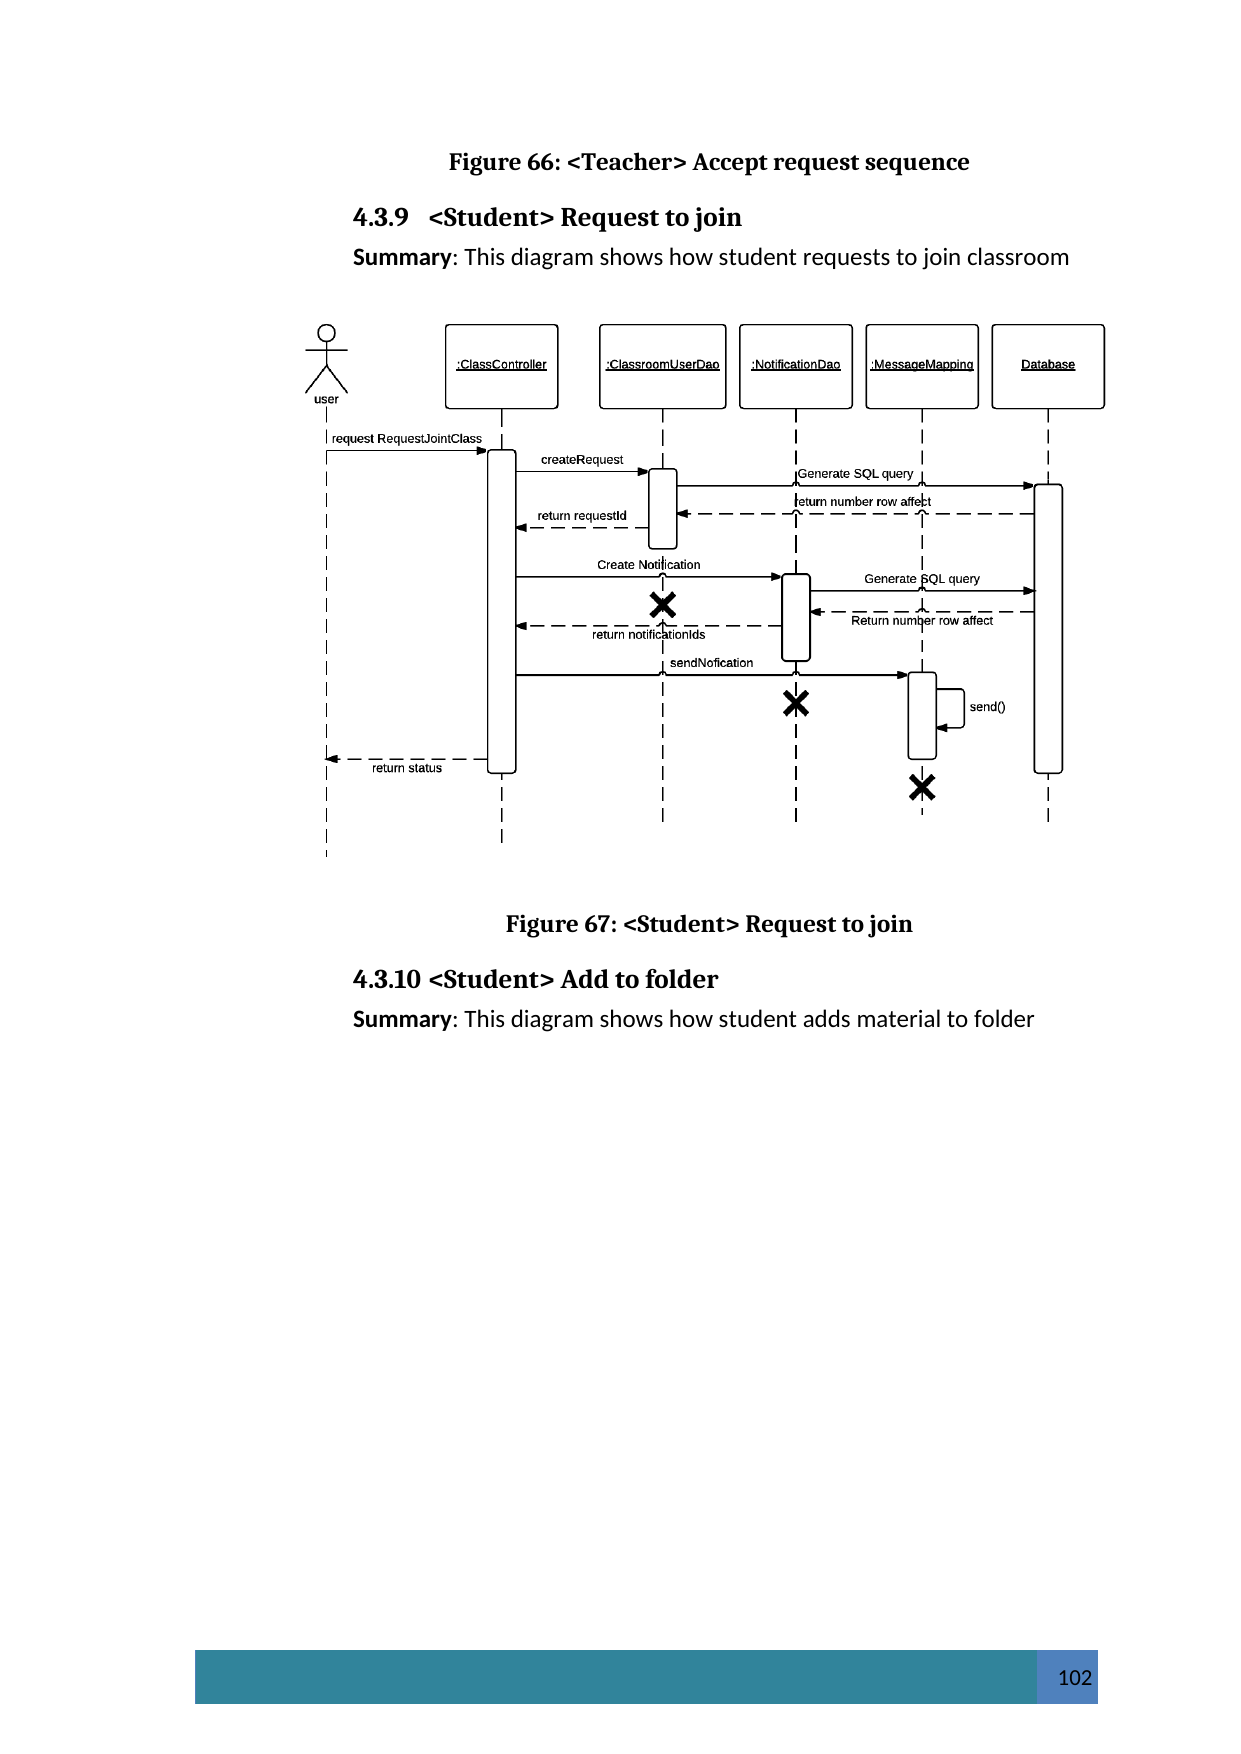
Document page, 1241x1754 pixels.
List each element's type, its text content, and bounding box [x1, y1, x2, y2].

subtitle <Student> Add to folder [353, 964, 1122, 995]
text Summary: This diagram shows how student adds material to folder [353, 1003, 1122, 1034]
subtitle <Student> Request to join [353, 202, 1122, 233]
text Figure 66: <Teacher> Accept request sequence [222, 148, 1122, 176]
text Summary: This diagram shows how student requests to join classroom [353, 241, 1122, 272]
picture [221, 296, 1118, 885]
